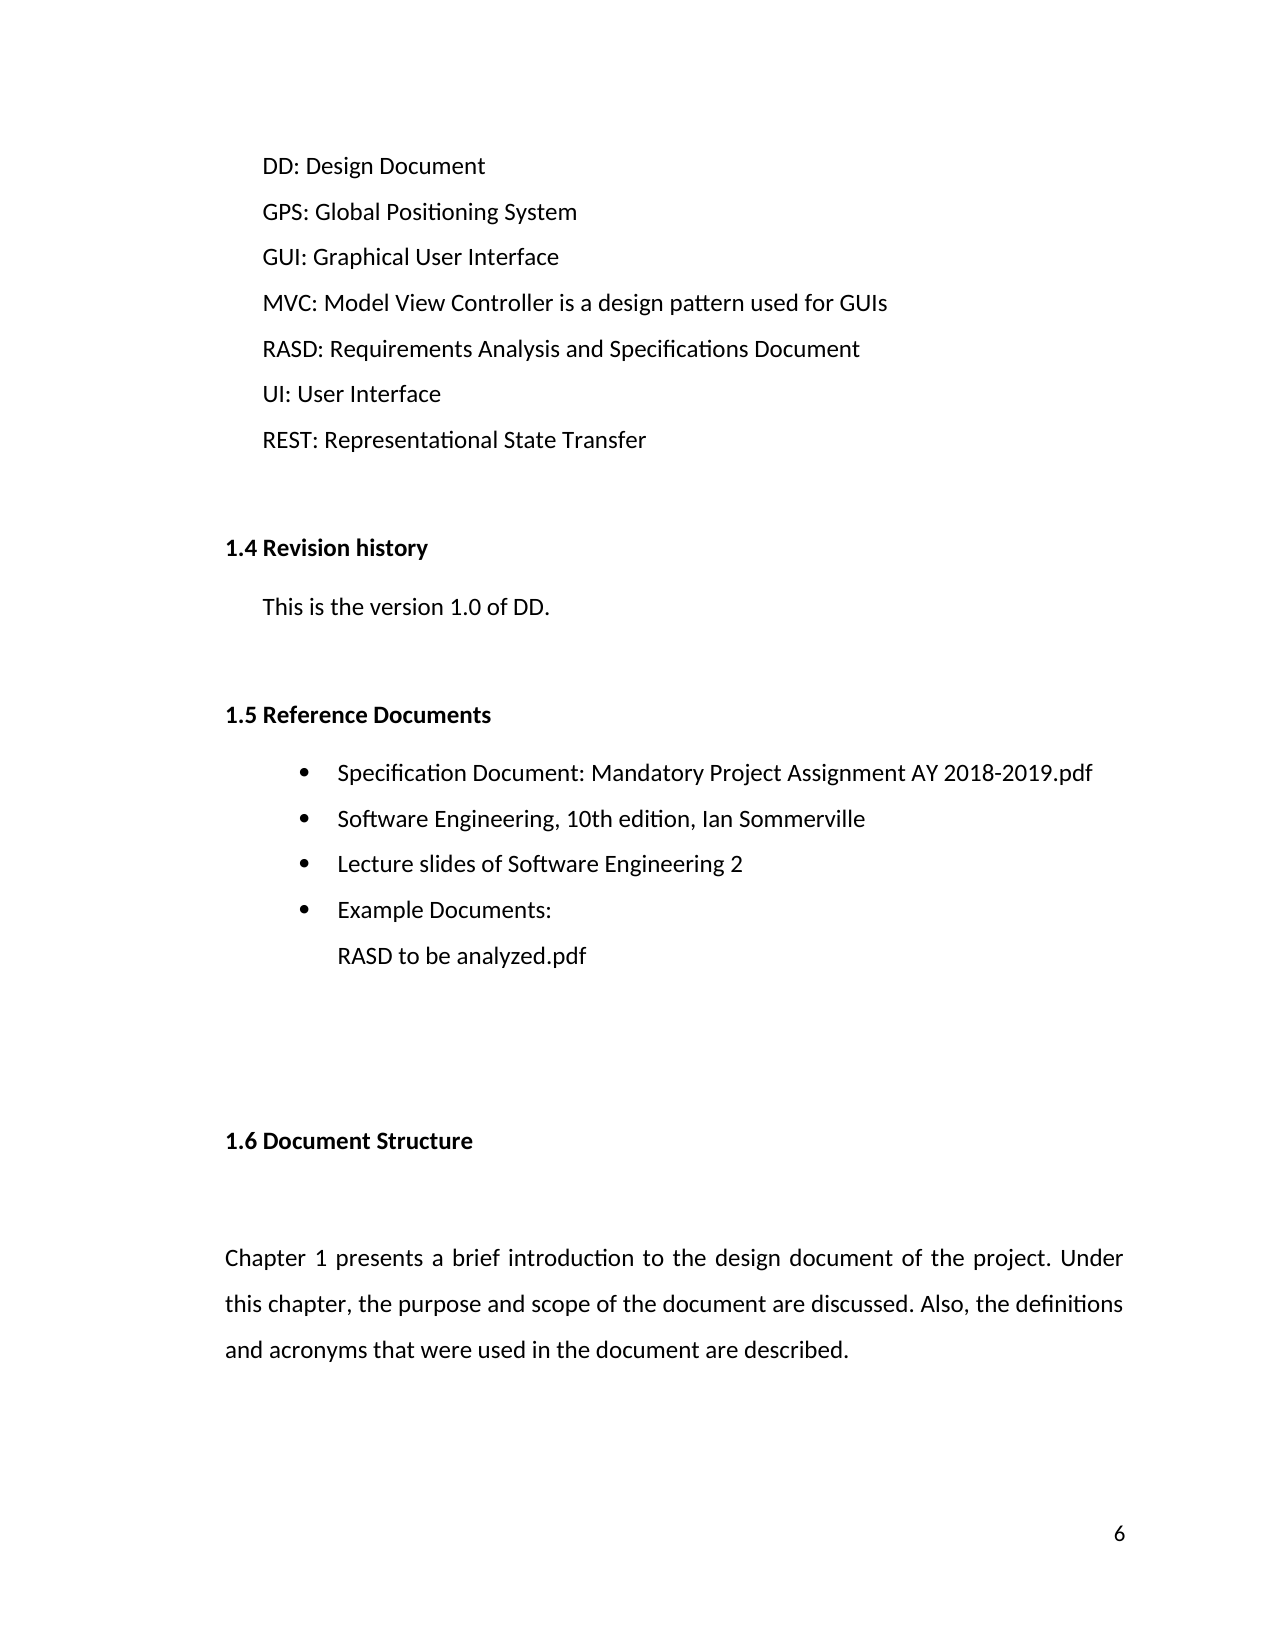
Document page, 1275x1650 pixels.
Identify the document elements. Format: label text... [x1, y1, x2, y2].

list UI: User Interface [262, 379, 1125, 409]
list RASD to be analyzed.pdf [337, 940, 1125, 971]
list Lecture slides of Software Engineering 2 [300, 848, 1125, 879]
list RASD: Requirements Analysis and Specifications Document [262, 333, 1125, 363]
list DD: Design Document [262, 150, 1125, 181]
list Software Engineering, 10th edition, Ian Sommerville [300, 803, 1125, 833]
subtitle 1.4 Revision history [225, 532, 1125, 563]
subtitle 1.6 Document Structure [225, 1126, 1125, 1156]
list GUI: Graphical User Interface [262, 241, 1125, 272]
subtitle 1.5 Reference Documents [225, 699, 1125, 729]
list REST: Representational State Transfer [262, 424, 1125, 455]
list Specification Document: Mandatory Project Assignment AY 2018-2019.pdf [300, 757, 1125, 788]
text Chapter 1 presents a brief introduction to the design document of the project. Under this chapter, the purpose and scope of the document are discussed. Also, the definitions and acronyms that were used in the document are described. [225, 1242, 1125, 1364]
list This is the version 1.0 of DD. [262, 591, 1125, 621]
list Example Documents: [300, 894, 1125, 925]
list MVC: Model View Controller is a design pattern used for GUIs [262, 287, 1125, 318]
list GPS: Global Positioning System [262, 196, 1125, 226]
